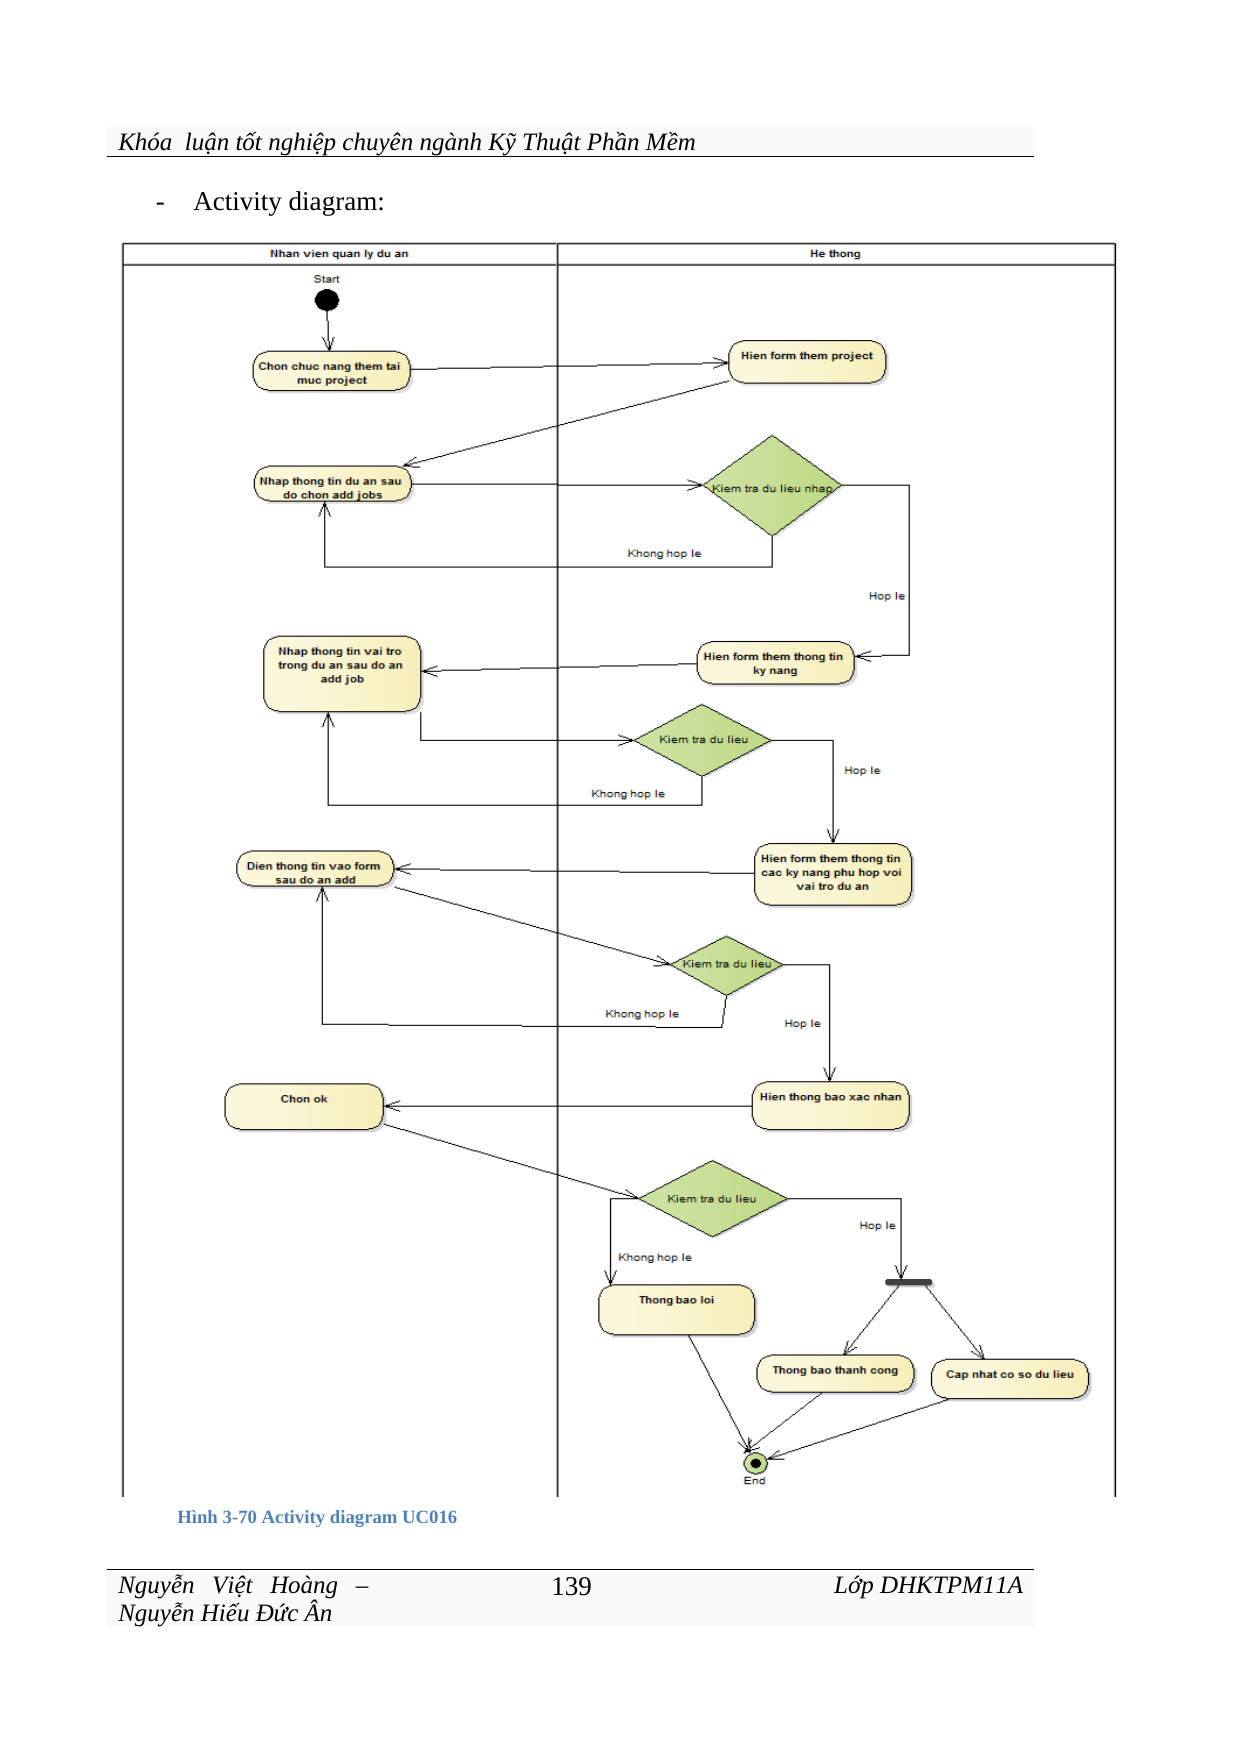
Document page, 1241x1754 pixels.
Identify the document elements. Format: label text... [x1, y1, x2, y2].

picture [118, 238, 1122, 1497]
list Activity diagram: [156, 185, 1122, 216]
